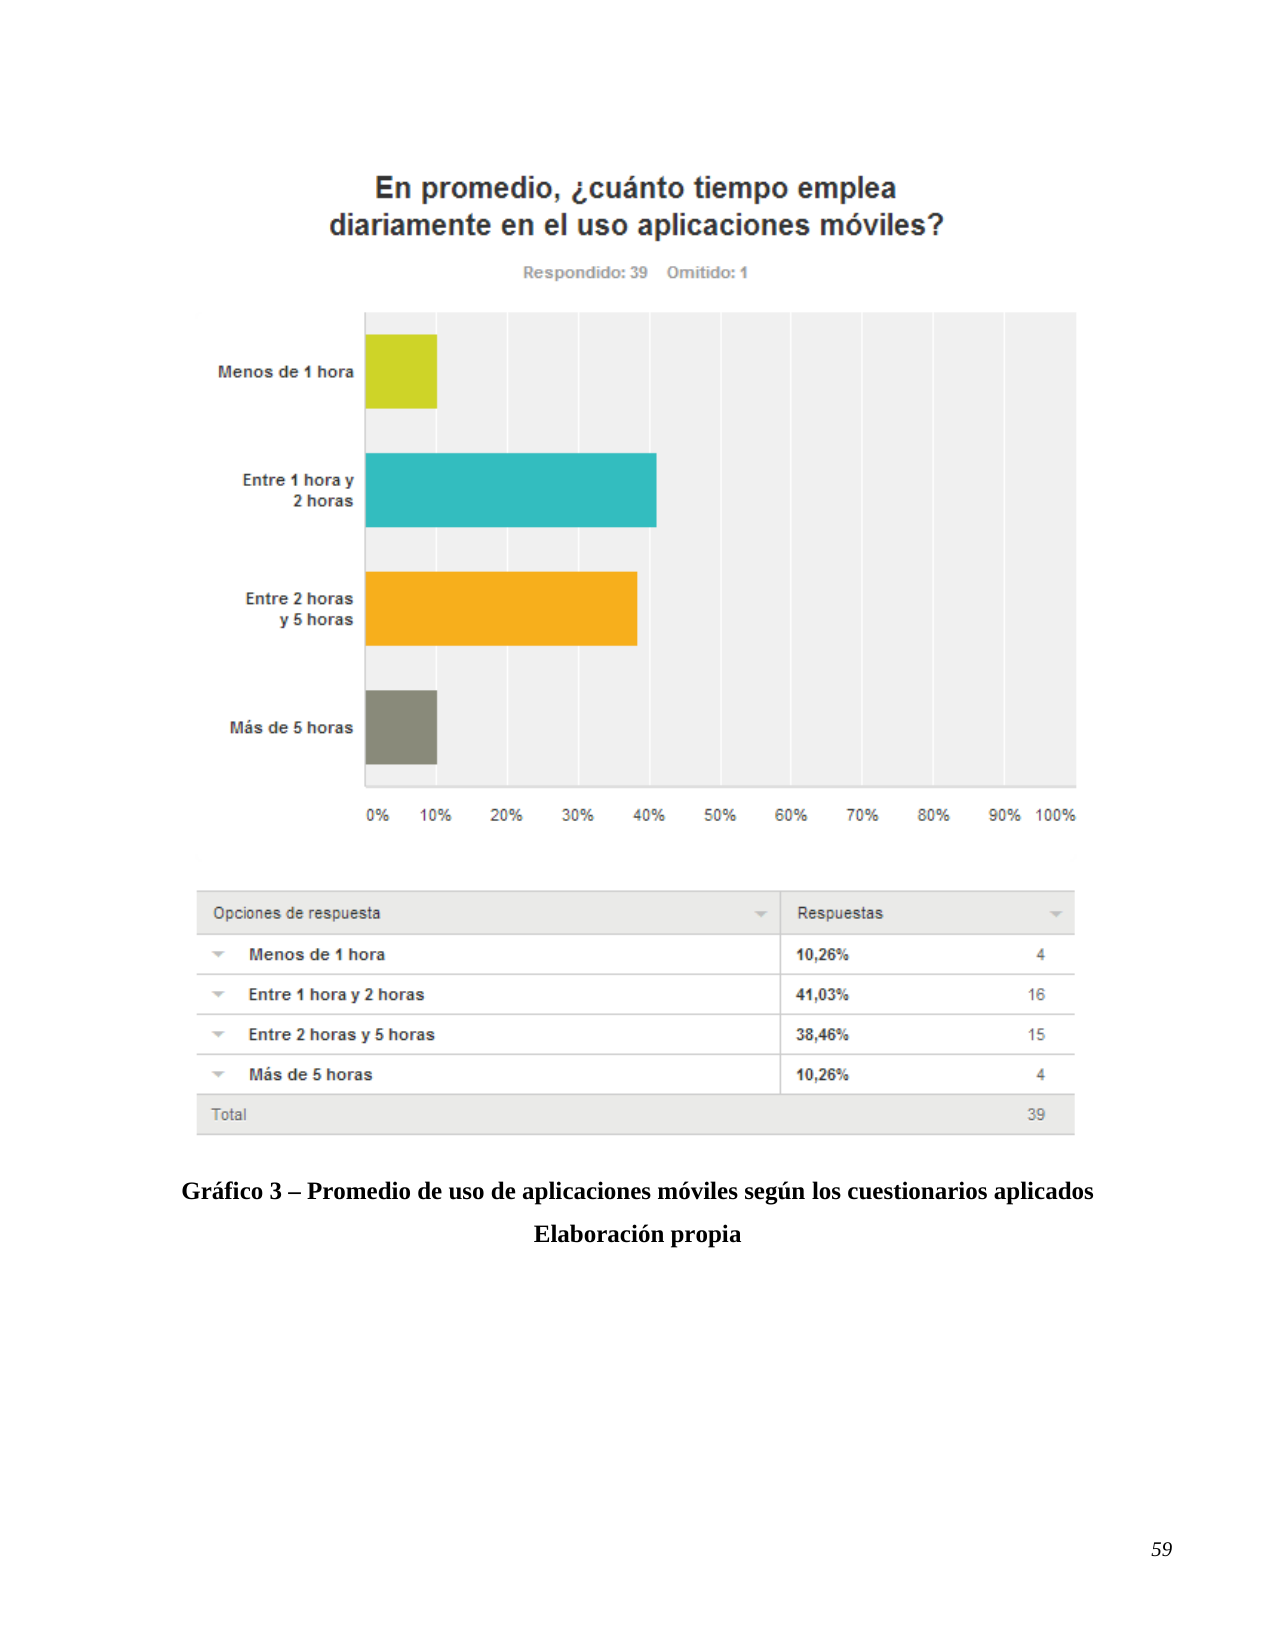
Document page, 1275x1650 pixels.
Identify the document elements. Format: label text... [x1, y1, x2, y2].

picture [157, 143, 1118, 1162]
text Elaboración propia [103, 1219, 1172, 1248]
